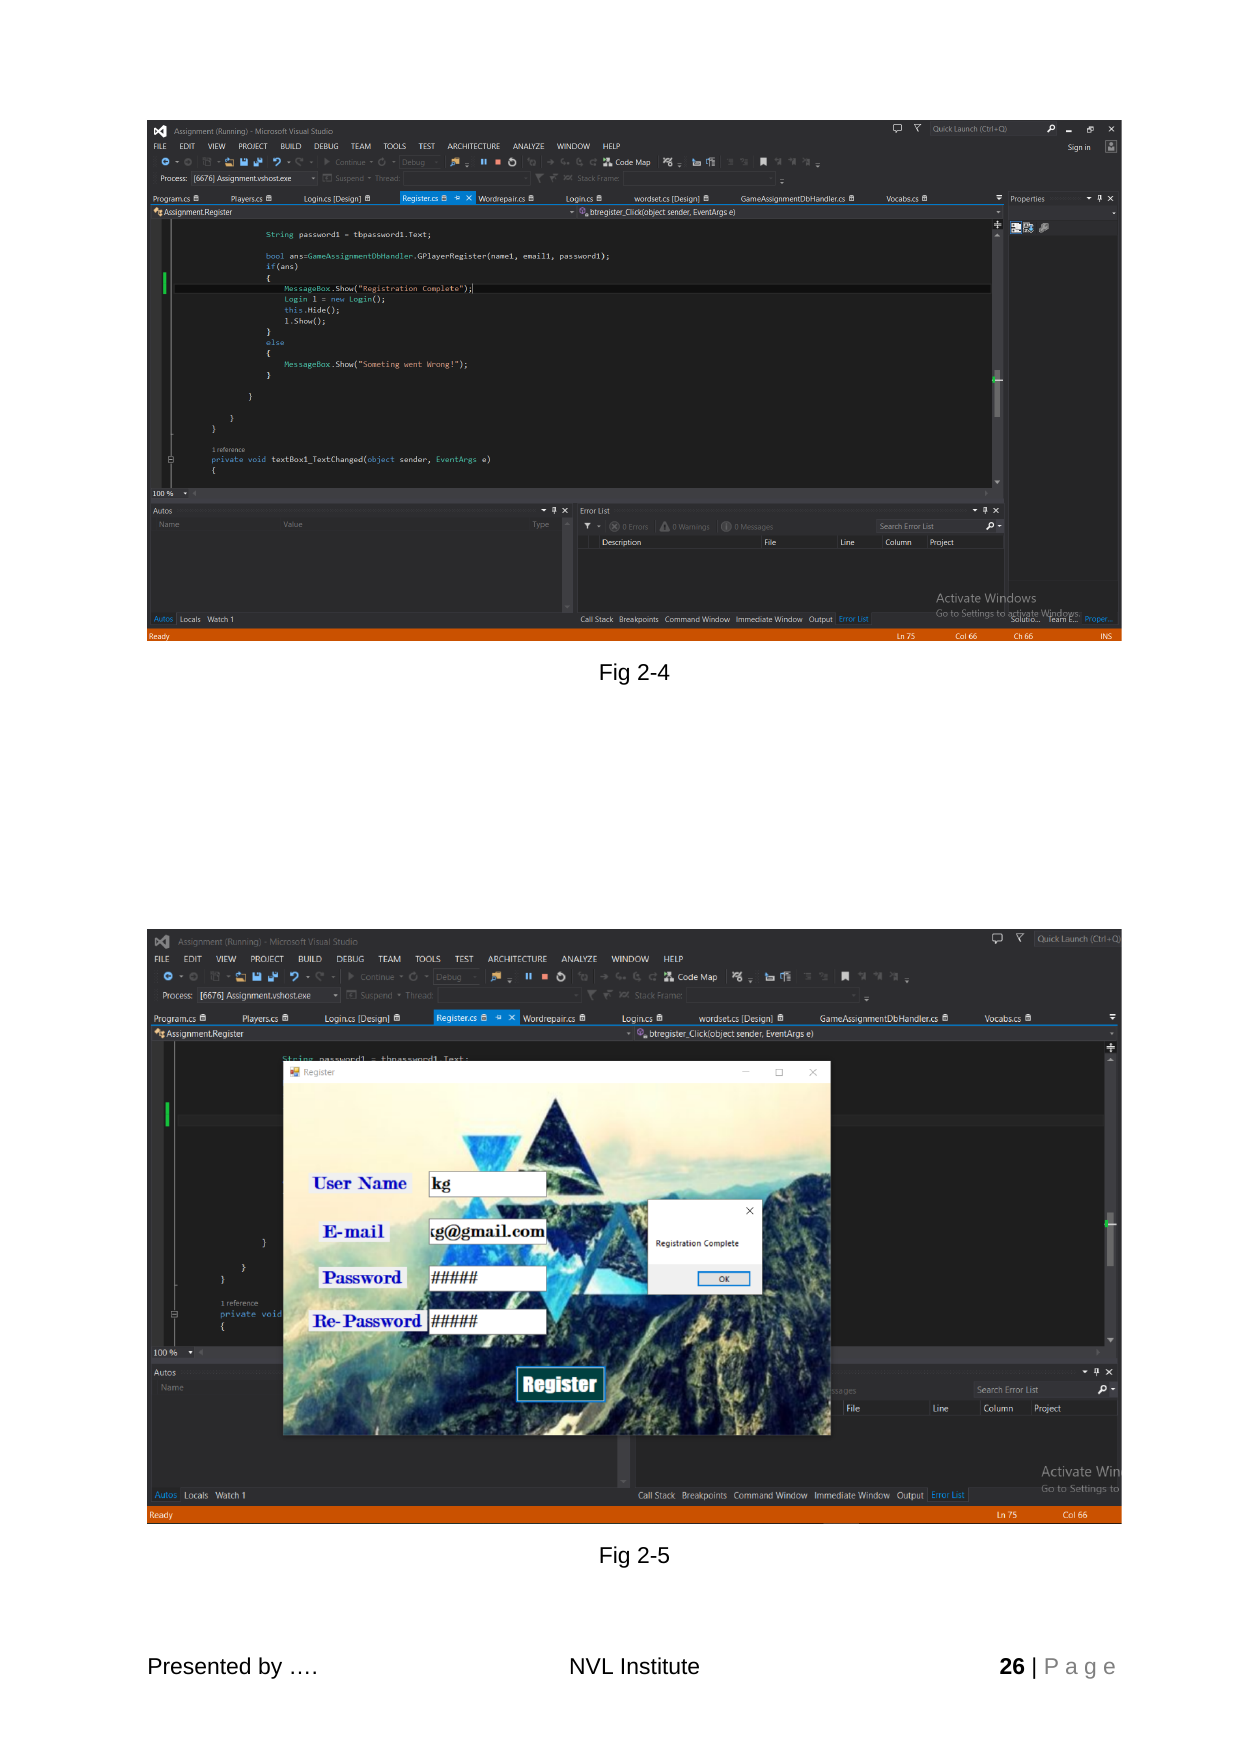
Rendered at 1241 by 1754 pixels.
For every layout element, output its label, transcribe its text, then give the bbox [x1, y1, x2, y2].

picture [147, 929, 1122, 1524]
text Fig 2-5 [147, 1542, 1122, 1568]
picture [147, 120, 1122, 641]
text Fig 2-4 [147, 659, 1122, 686]
